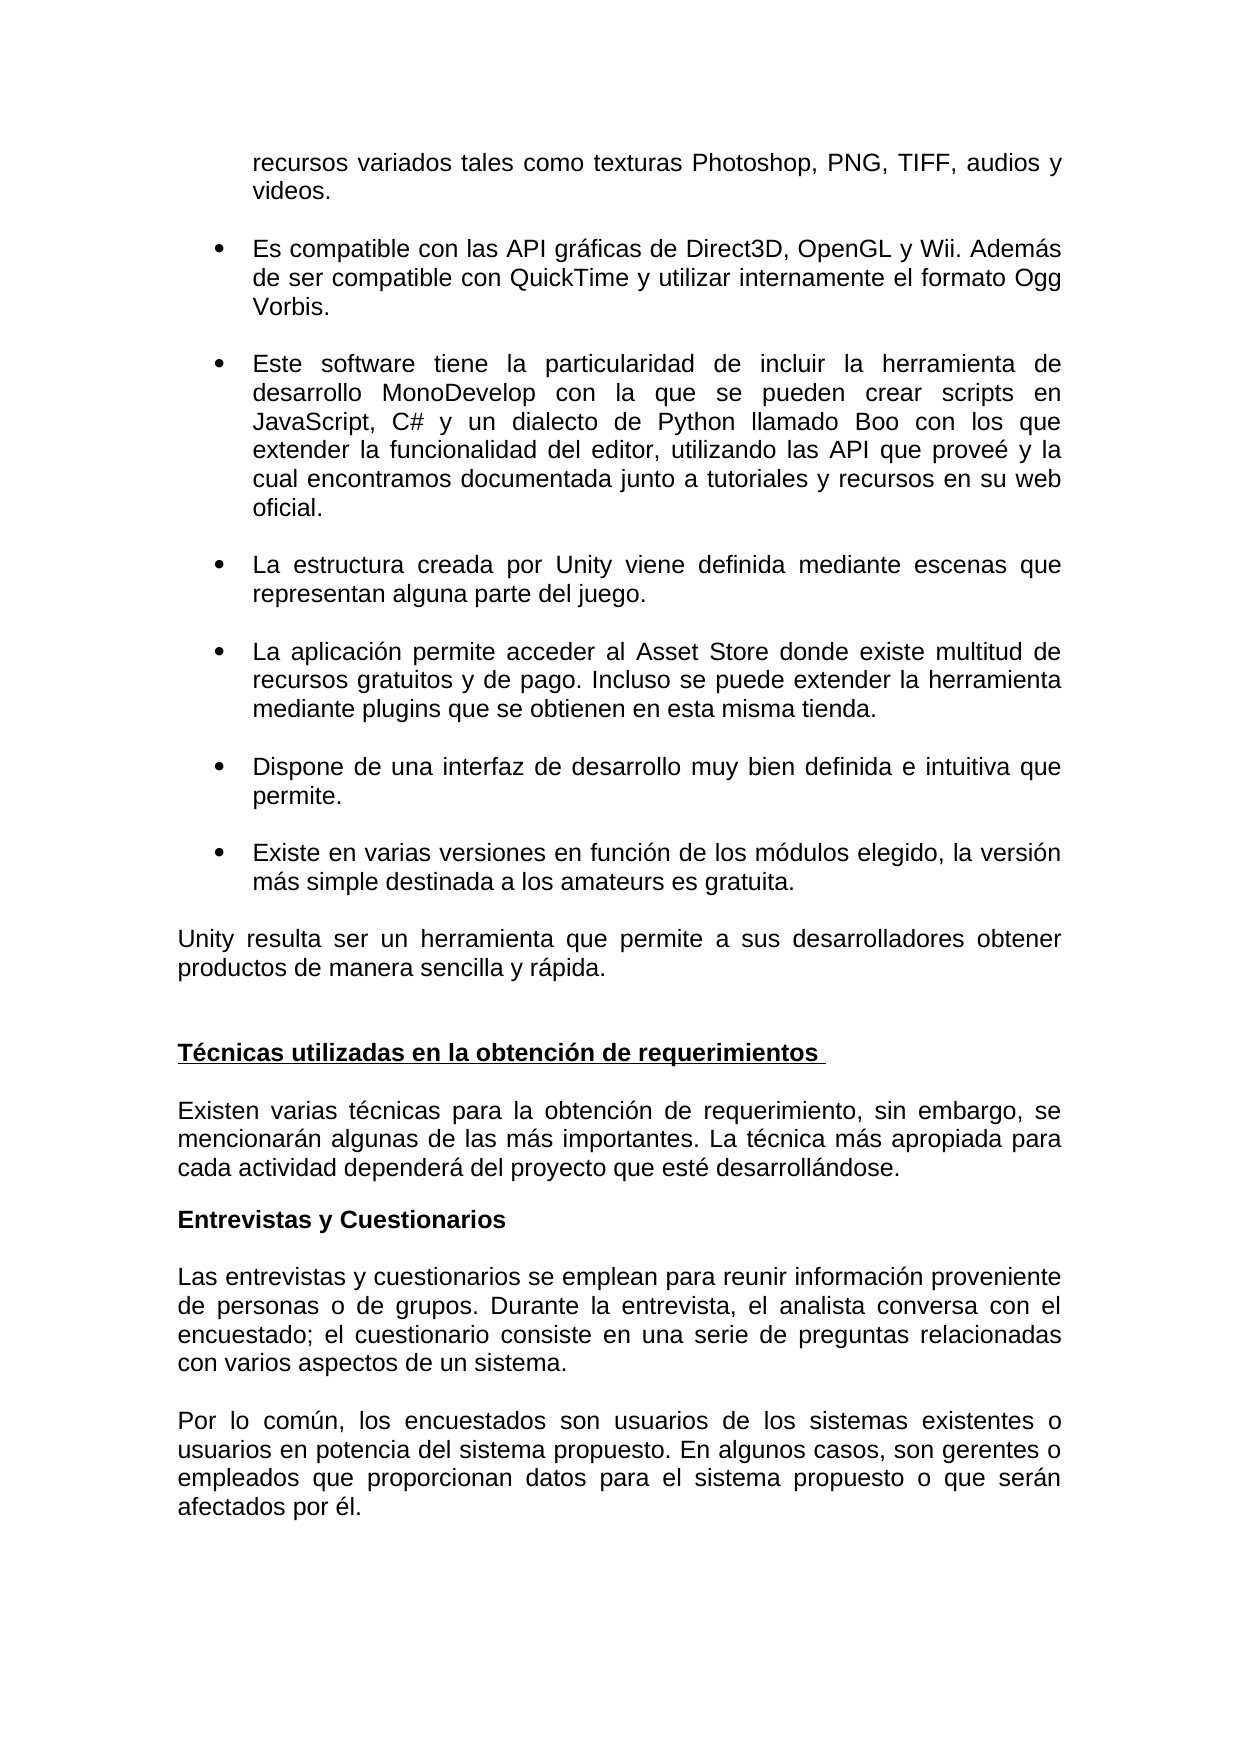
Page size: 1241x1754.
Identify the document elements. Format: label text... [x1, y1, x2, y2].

text Existen varias técnicas para la obtención de requerimiento, sin embargo, se mencionarán algunas de las más importantes. La técnica más apropiada para cada actividad dependerá del proyecto que esté desarrollándose. [177, 1096, 1063, 1182]
text Entrevistas y Cuestionarios [177, 1205, 1063, 1233]
list Dispone de una interfaz de desarrollo muy bien definida e intuitiva que permite. [215, 752, 1063, 809]
list Existe en varias versiones en función de los módulos elegido, la versión más simple destinada a los amateurs es gratuita. [215, 838, 1063, 896]
list La estructura creada por Unity viene definida mediante escenas que representan alguna parte del juego. [215, 550, 1063, 608]
text Las entrevistas y cuestionarios se emplean para reunir información proveniente de personas o de grupos. Durante la entrevista, el analista conversa con el encuestado; el cuestionario consiste en una serie de preguntas relacionadas con varios aspectos de un sistema. [177, 1262, 1063, 1377]
list La aplicación permite acceder al Asset Store donde existe multitud de recursos gratuitos y de pago. Incluso se puede extender la herramienta mediante plugins que se obtienen en esta misma tienda. [215, 637, 1063, 723]
text Por lo común, los encuestados son usuarios de los sistemas existentes o usuarios en potencia del sistema propuesto. En algunos casos, son gerentes o empleados que proporcionan datos para el sistema propuesto o que serán afectados por él. [177, 1406, 1063, 1521]
list Es compatible con las API gráficas de Direct3D, OpenGL y Wii. Además de ser compatible con QuickTime y utilizar internamente el formato Ogg Vorbis. [215, 234, 1063, 320]
list Este software tiene la particularidad de incluir la herramienta de desarrollo MonoDevelop con la que se pueden crear scripts en JavaScript, C# y un dialecto de Python llamado Boo con los que extender la funcionalidad del editor, utilizando las API que proveé y la cual encontramos documentada junto a tutoriales y recursos en su web oficial. [215, 349, 1063, 522]
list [215, 148, 1063, 205]
text Unity resulta ser un herramienta que permite a sus desarrolladores obtener productos de manera sencilla y rápida. [177, 924, 1063, 982]
text Técnicas utilizadas en la obtención de requerimientos [177, 1038, 1063, 1067]
